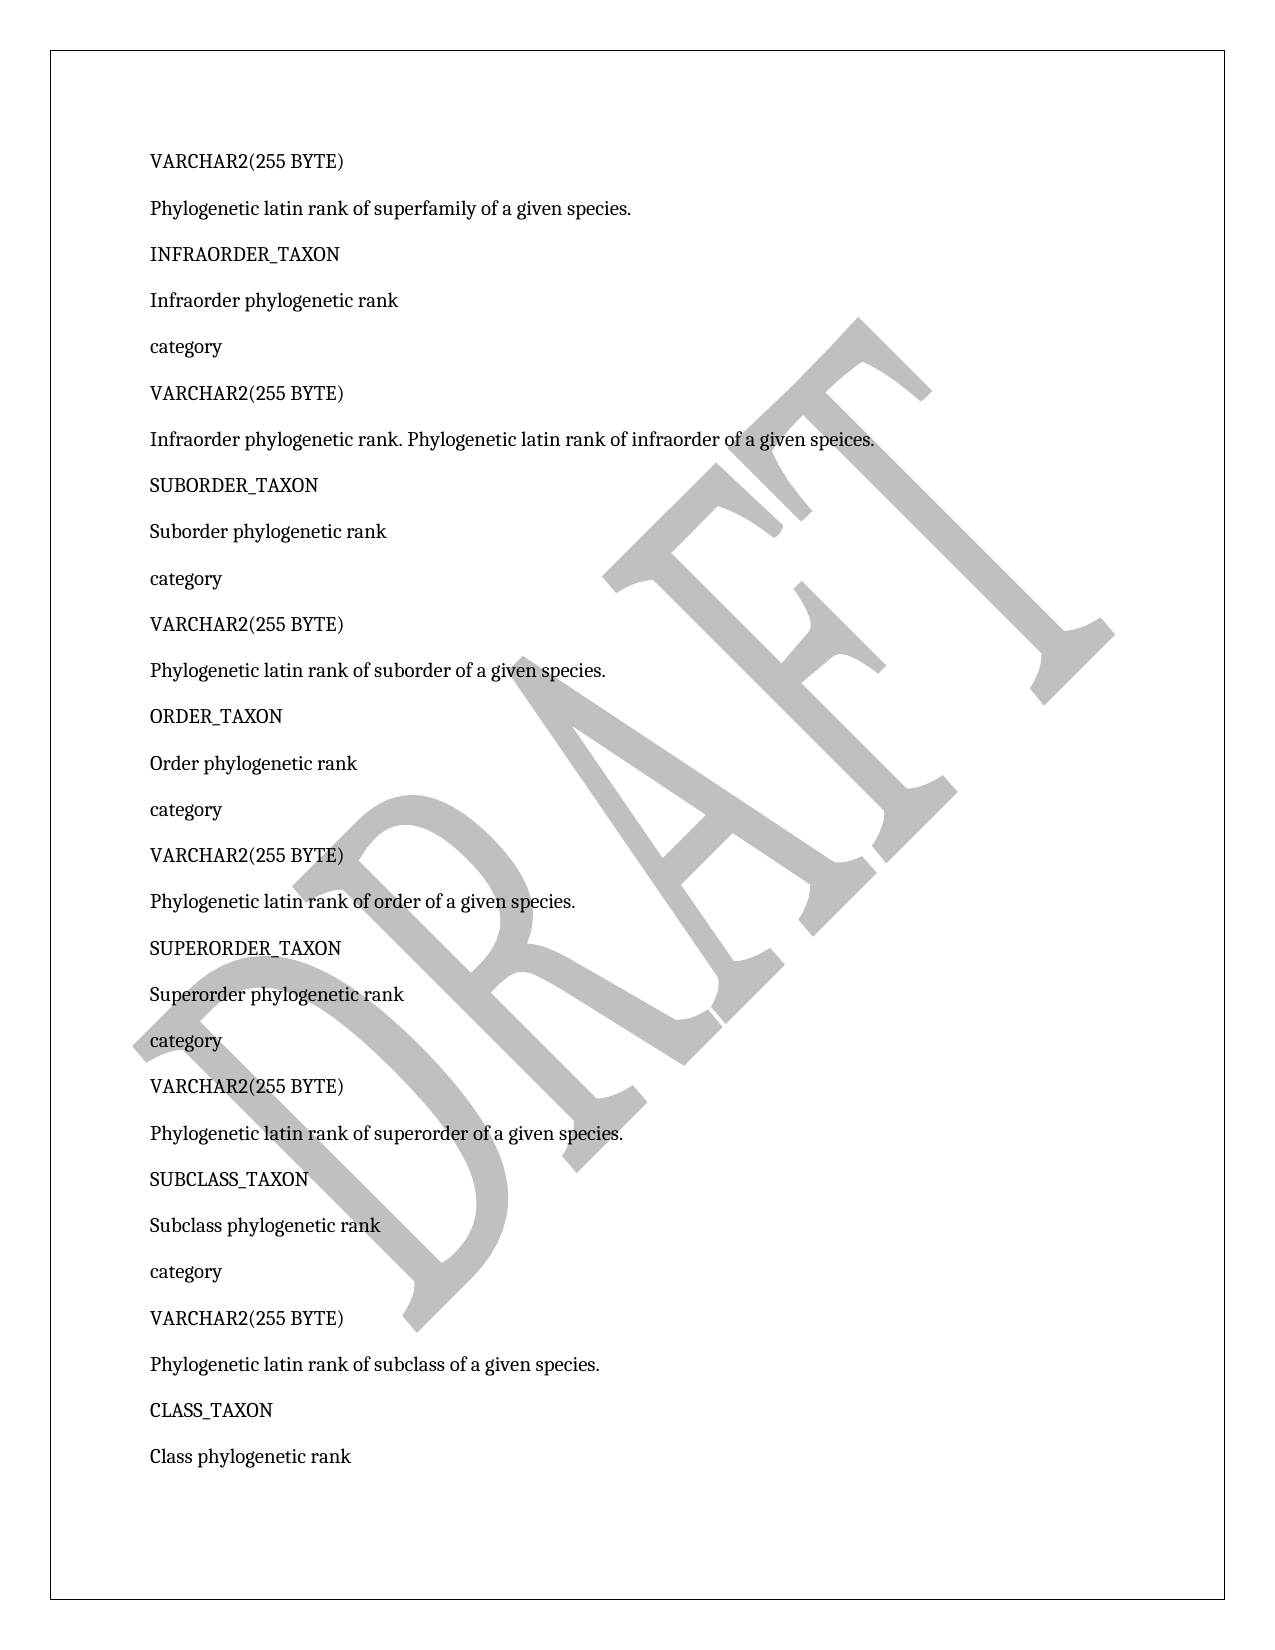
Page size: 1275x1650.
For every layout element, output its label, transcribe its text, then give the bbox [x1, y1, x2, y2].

text category [150, 1260, 1125, 1284]
text SUPERORDER_TAXON [150, 936, 1125, 960]
text category [150, 335, 1125, 359]
text Class phylogenetic rank [150, 1445, 1125, 1469]
text Phylogenetic latin rank of superfamily of a given species. [150, 196, 1125, 220]
text Infraorder phylogenetic rank [150, 289, 1125, 313]
text SUBORDER_TAXON [150, 474, 1125, 498]
text category [150, 1029, 1125, 1053]
text VARCHAR2(255 BYTE) [150, 381, 1125, 405]
text INFRAORDER_TAXON [150, 242, 1125, 266]
text Phylogenetic latin rank of superorder of a given species. [150, 1121, 1125, 1145]
text Order phylogenetic rank [150, 751, 1125, 775]
text VARCHAR2(255 BYTE) [150, 612, 1125, 636]
text Phylogenetic latin rank of order of a given species. [150, 890, 1125, 914]
text VARCHAR2(255 BYTE) [150, 1075, 1125, 1099]
text VARCHAR2(255 BYTE) [150, 844, 1125, 868]
text ORDER_TAXON [150, 705, 1125, 729]
text Phylogenetic latin rank of suborder of a given species. [150, 659, 1125, 683]
text Subclass phylogenetic rank [150, 1214, 1125, 1238]
text CLASS_TAXON [150, 1399, 1125, 1423]
text VARCHAR2(255 BYTE) [150, 1306, 1125, 1330]
text VARCHAR2(255 BYTE) [150, 150, 1125, 174]
text Suborder phylogenetic rank [150, 520, 1125, 544]
text Phylogenetic latin rank of subclass of a given species. [150, 1352, 1125, 1376]
text category [150, 566, 1125, 590]
text SUBCLASS_TAXON [150, 1167, 1125, 1191]
text Superorder phylogenetic rank [150, 982, 1125, 1006]
text category [150, 797, 1125, 821]
text Infraorder phylogenetic rank. Phylogenetic latin rank of infraorder of a given speices. [150, 427, 1125, 451]
